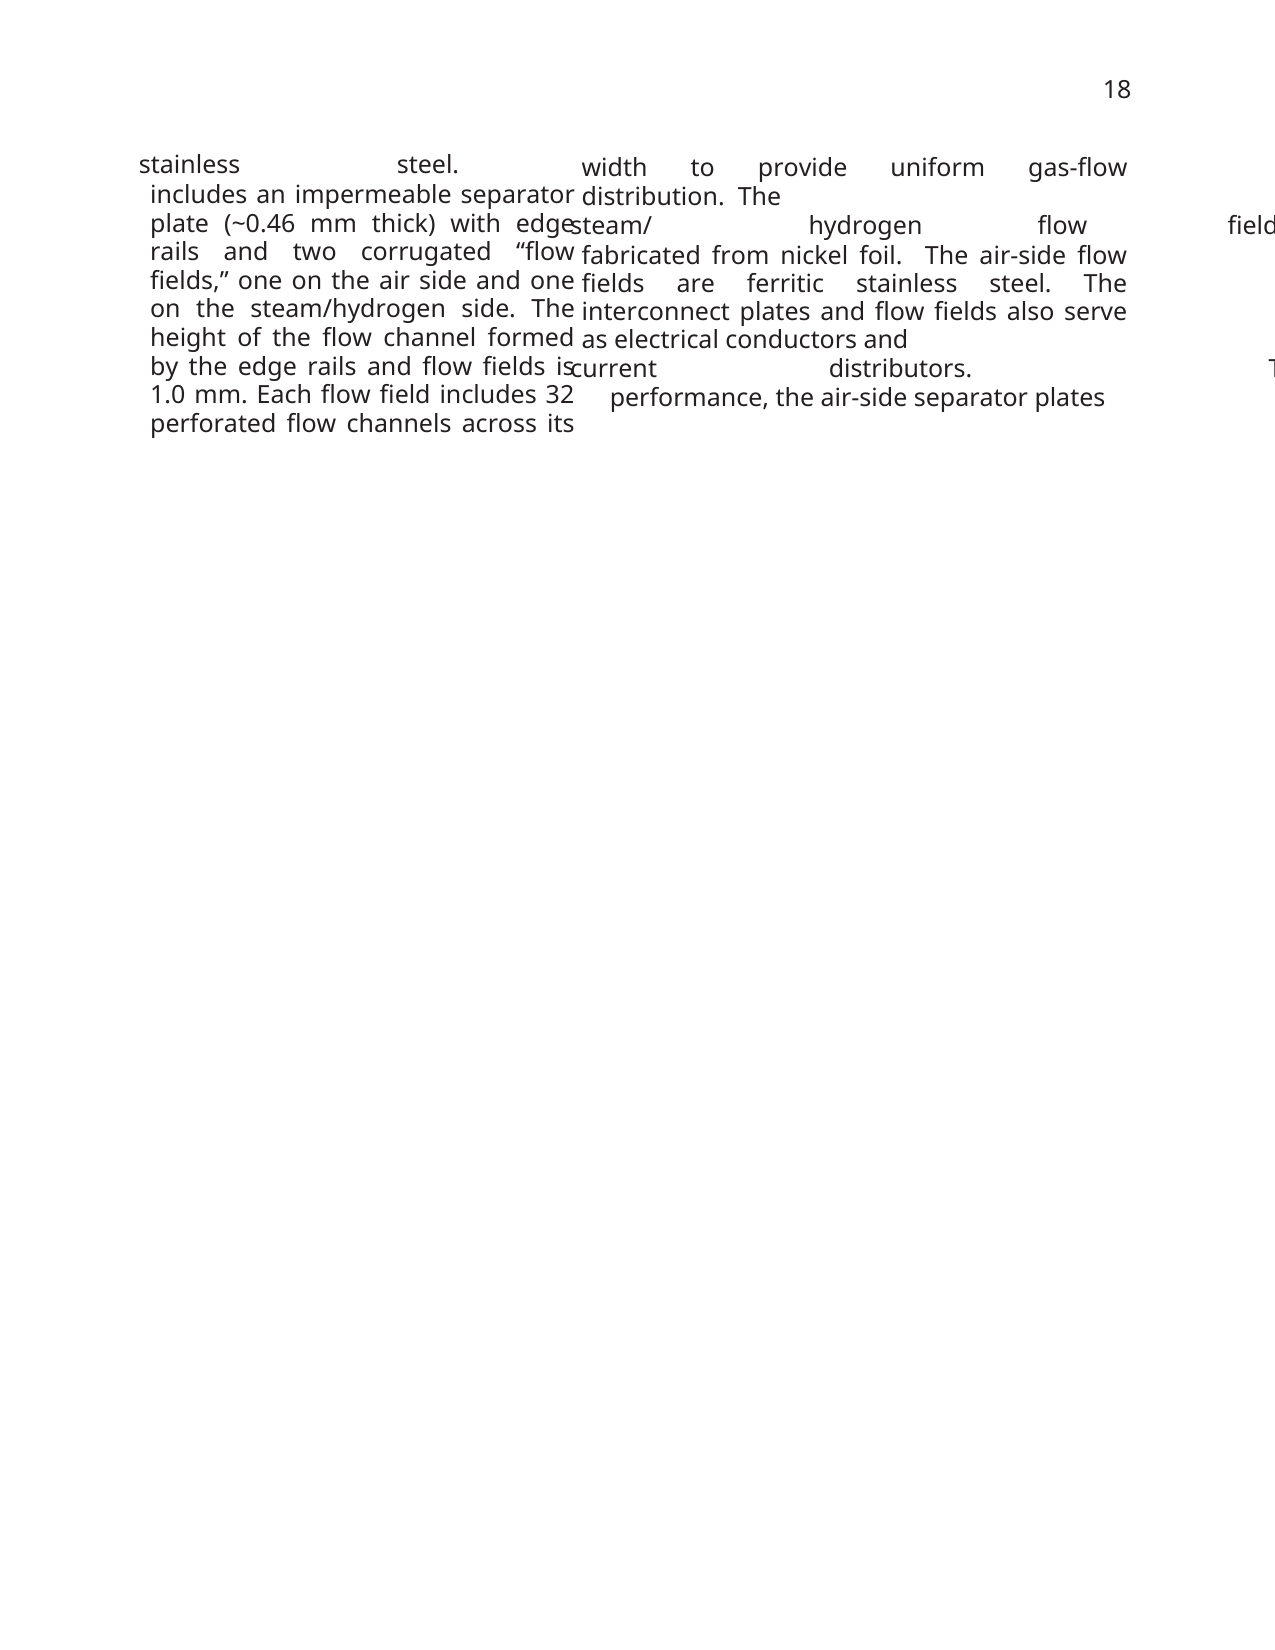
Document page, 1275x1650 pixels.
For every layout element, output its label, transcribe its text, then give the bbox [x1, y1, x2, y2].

table_header flow [964, 213, 1160, 242]
table_header hydrogen [767, 213, 964, 242]
table_header current [581, 356, 816, 385]
text includes an impermeable separator plate (~0.46 mm thick) with edge rails and two corrugated “flow fields,” one on the air side and one on the steam/hydrogen side. The height of the flow channel formed by the edge rails and flow fields is 1.0 mm. Each flow field includes 32 perforated flow channels across its width to provide uniform gas-flow distribution. The [581, 154, 1127, 211]
text includes an impermeable separator plate (~0.46 mm thick) with edge rails and two corrugated “flow fields,” one on the air side and one on the steam/hydrogen side. The height of the flow channel formed by the edge rails and flow fields is 1.0 mm. Each flow field includes 32 perforated flow channels across its width to provide uniform gas-flow distribution. The [150, 181, 575, 438]
table_header fields [1160, 213, 1275, 242]
table_header distributors. [816, 356, 1062, 385]
text fabricated from nickel foil. The air-side flow fields are ferritic stainless steel. The interconnect plates and flow fields also serve as electrical conductors and [581, 242, 1127, 354]
text 18 [150, 79, 1131, 104]
table_header stainless [139, 154, 385, 181]
text performance, the air-side separator plates [581, 387, 1134, 412]
table_header steam/ [581, 213, 767, 242]
table_header To [1062, 356, 1275, 385]
table_header steel. [385, 154, 581, 181]
